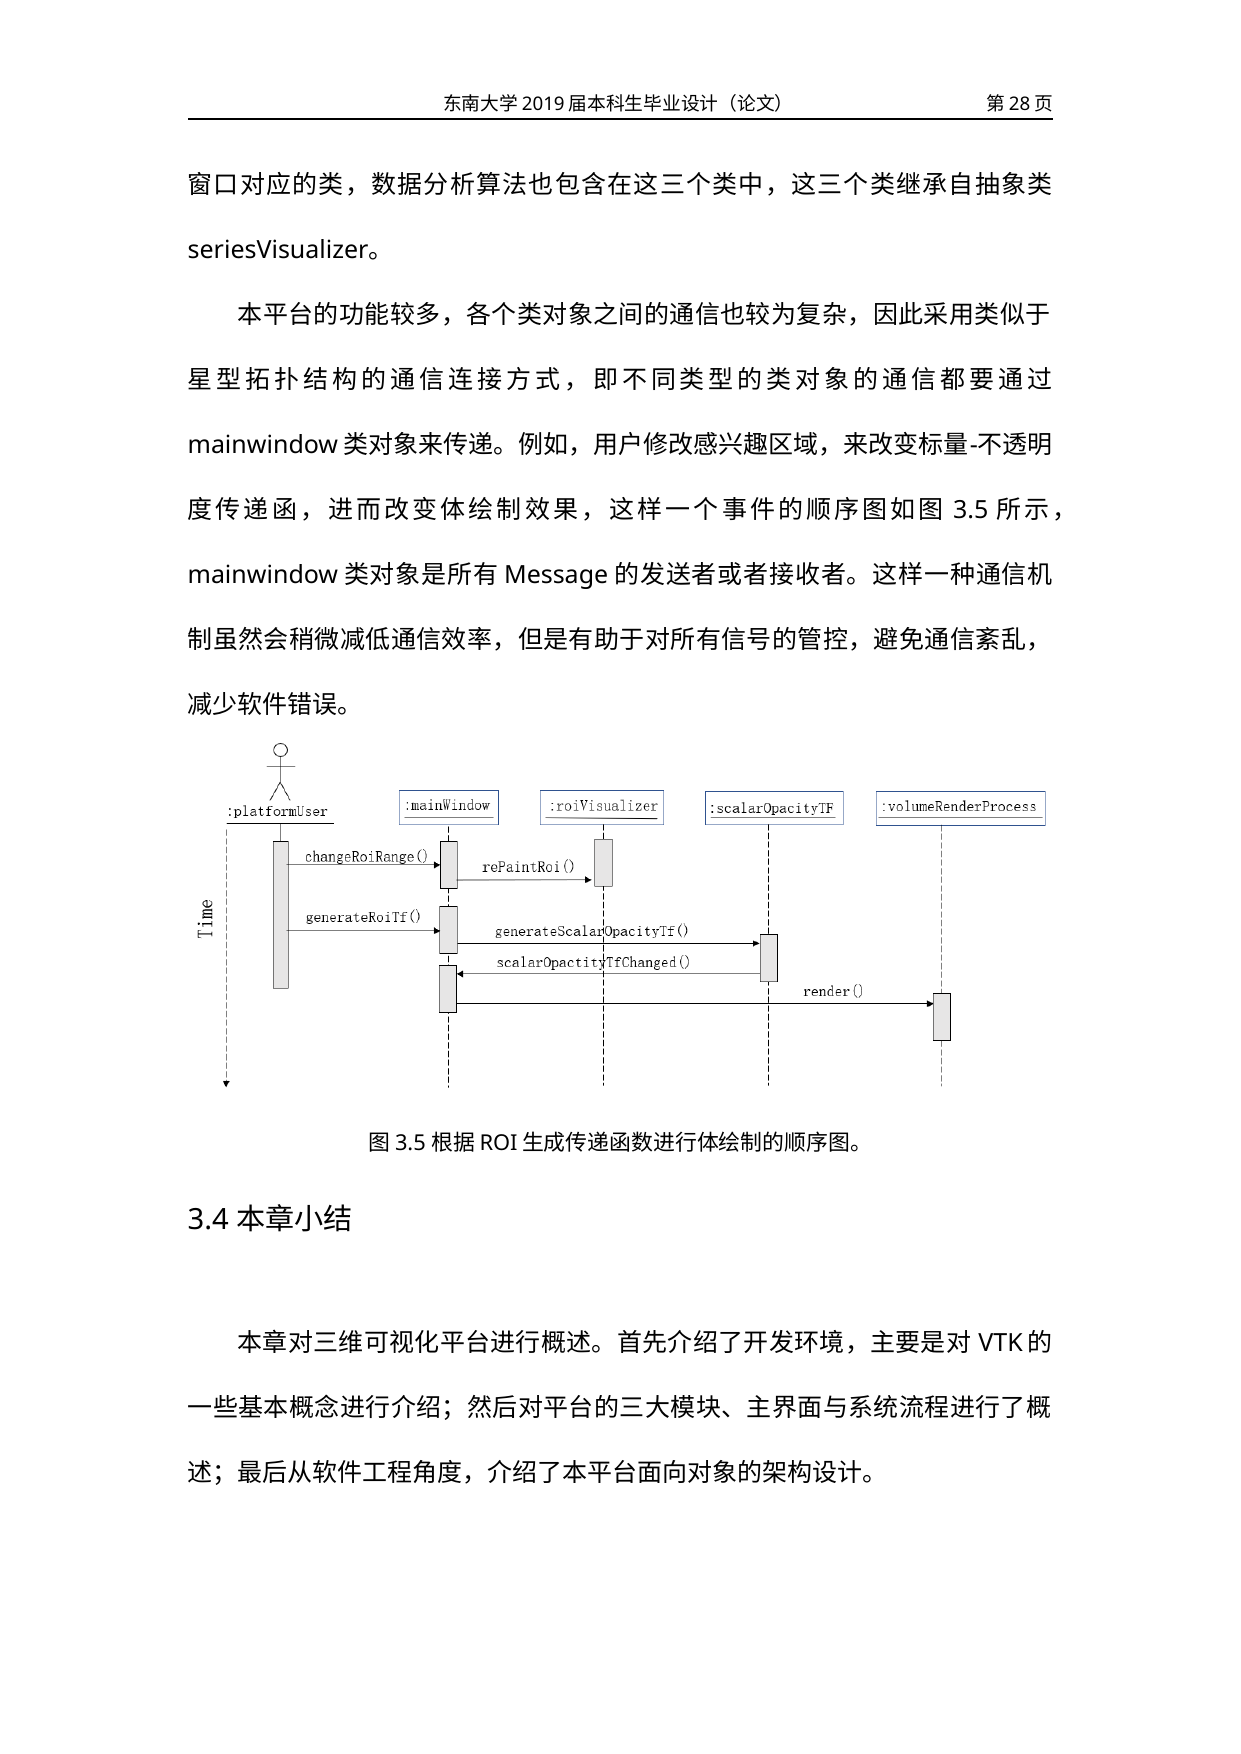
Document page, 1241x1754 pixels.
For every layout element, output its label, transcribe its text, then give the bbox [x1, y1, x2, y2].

text 图3.5 根据ROI生成传递函数进行体绘制的顺序图。 [187, 1125, 1053, 1157]
subtitle 3.4 本章小结 [187, 1184, 1053, 1249]
picture [187, 735, 1053, 1101]
text 本章对三维可视化平台进行概述。首先介绍了开发环境，主要是对VTK的一些基本概念进行介绍；然后对平台的三大模块、主界面与系统流程进行了概述；最后从软件工程角度，介绍了本平台面向对象的架构设计。 [187, 1308, 1053, 1503]
text 本平台的功能较多，各个类对象之间的通信也较为复杂，因此采用类似于星型拓扑结构的通信连接方式，即不同类型的类对象的通信都要通过mainwindow类对象来传递。例如，用户修改感兴趣区域，来改变标量-不透明度传递函，进而改变体绘制效果，这样一个事件的顺序图如图3.5所示，mainwindow类对象是所有Message的发送者或者接收者。这样一种通信机制虽然会稍微减低通信效率，但是有助于对所有信号的管控，避免通信紊乱，减少软件错误。 [187, 280, 1053, 735]
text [187, 150, 1053, 280]
